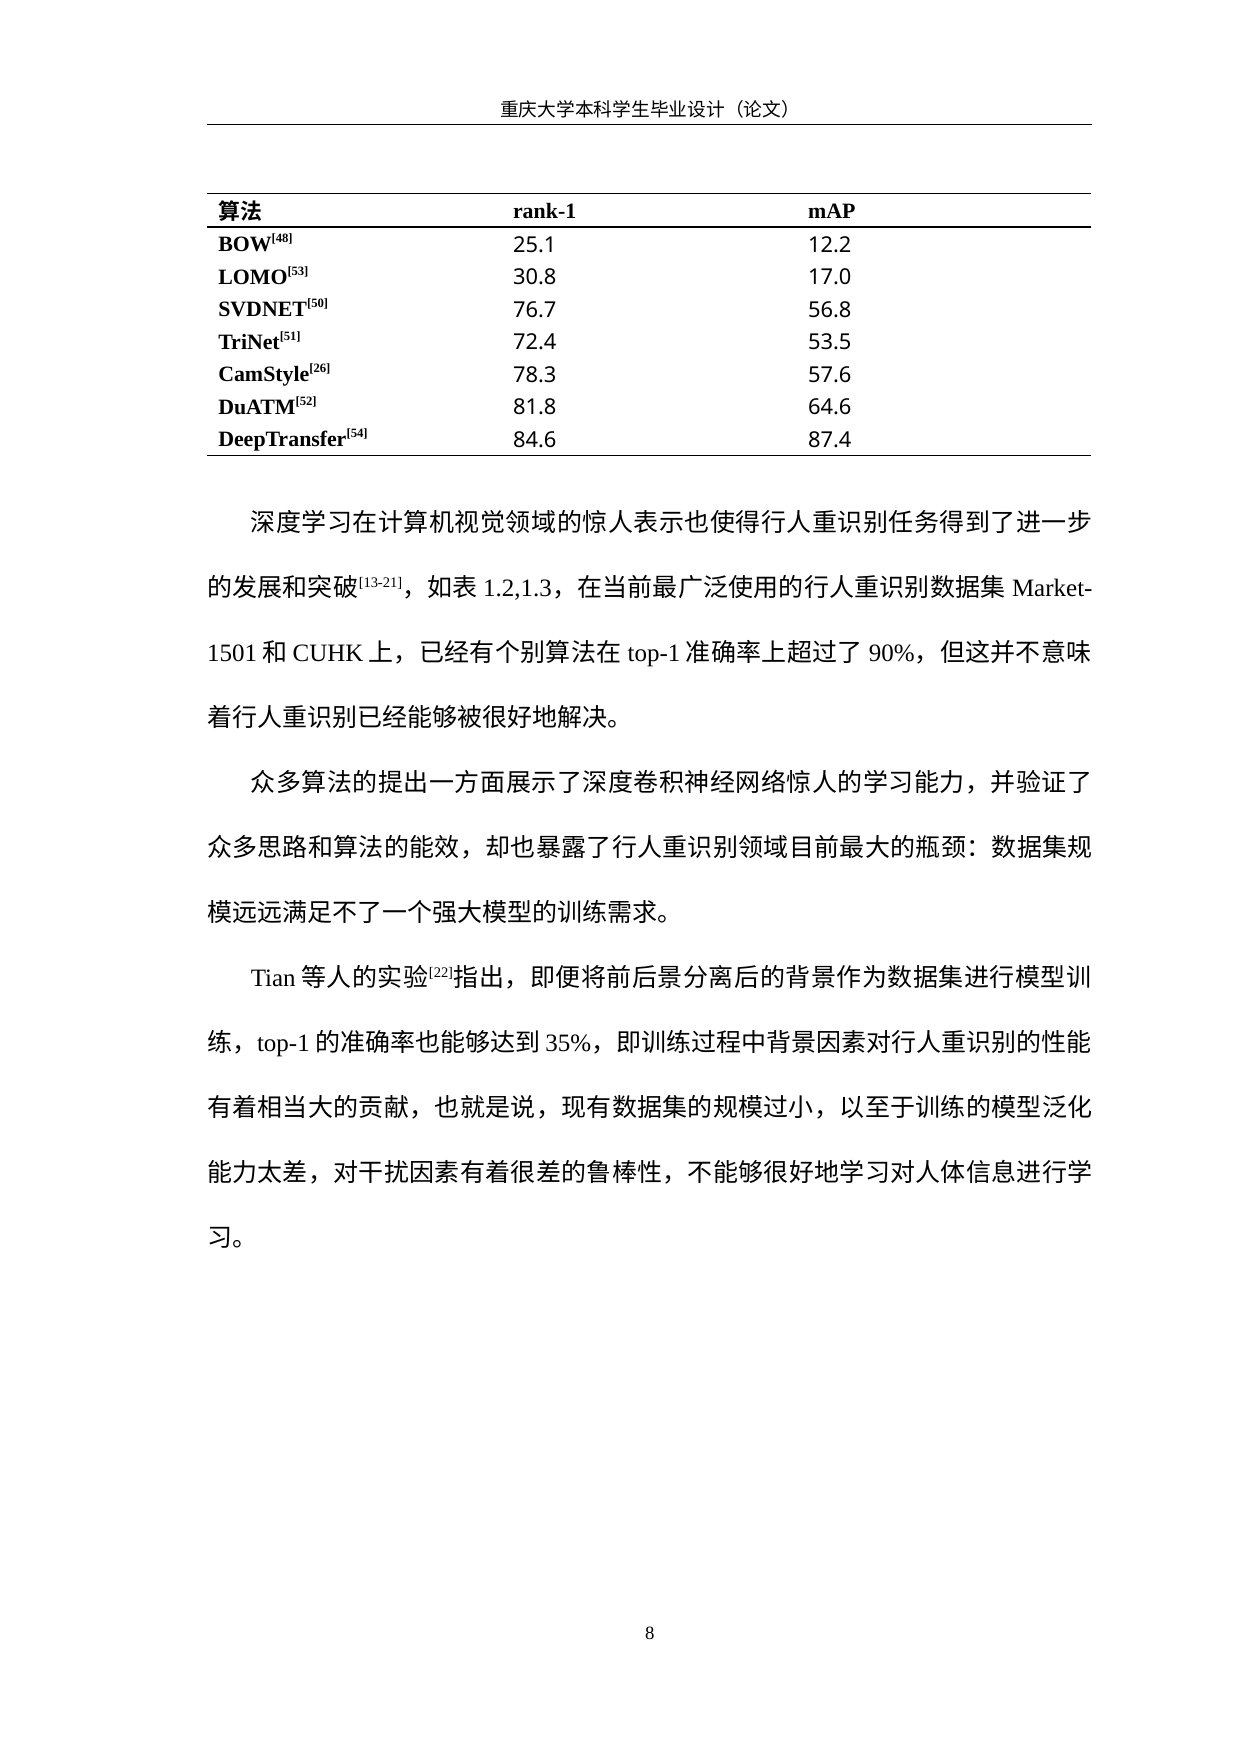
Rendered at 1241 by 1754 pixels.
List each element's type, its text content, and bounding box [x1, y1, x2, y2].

table_cell 81.8 [502, 390, 797, 422]
table_cell LOMO[53] [207, 260, 502, 292]
table_cell TriNet[51] [207, 325, 502, 357]
table_cell BOW[48] [207, 228, 502, 260]
table_cell 64.6 [797, 390, 1091, 422]
table_cell 76.7 [502, 293, 797, 325]
text Tian等人的实验[22]指出，即便将前后景分离后的背景作为数据集进行模型训练，top-1的准确率也能够达到35%，即训练过程中背景因素对行人重识别的性能有着相当大的贡献，也就是说，现有数据集的规模过小，以至于训练的模型泛化能力太差，对干扰因素有着很差的鲁棒性，不能够很好地学习对人体信息进行学习。 [207, 943, 1092, 1268]
table_cell 84.6 [502, 423, 797, 455]
table_cell DeepTransfer[54] [207, 423, 502, 455]
table_cell 72.4 [502, 325, 797, 357]
table_header 算法 [207, 194, 502, 226]
table_cell 25.1 [502, 228, 797, 260]
table_cell 57.6 [797, 358, 1091, 390]
table_cell 87.4 [797, 423, 1091, 455]
table_cell DuATM[52] [207, 390, 502, 422]
text 深度学习在计算机视觉领域的惊人表示也使得行人重识别任务得到了进一步的发展和突破[13-21]，如表1.2,1.3，在当前最广泛使用的行人重识别数据集Market-1501和CUHK上，已经有个别算法在top-1准确率上超过了90%，但这并不意味着行人重识别已经能够被很好地解决。 [207, 488, 1092, 748]
text 众多算法的提出一方面展示了深度卷积神经网络惊人的学习能力，并验证了众多思路和算法的能效，却也暴露了行人重识别领域目前最大的瓶颈：数据集规模远远满足不了一个强大模型的训练需求。 [207, 748, 1092, 943]
table_cell SVDNET[50] [207, 293, 502, 325]
table_cell 30.8 [502, 260, 797, 292]
table_cell CamStyle[26] [207, 358, 502, 390]
table_header mAP [797, 194, 1091, 226]
table_cell 17.0 [797, 260, 1091, 292]
table_cell 56.8 [797, 293, 1091, 325]
table_cell 12.2 [797, 228, 1091, 260]
table_cell 78.3 [502, 358, 797, 390]
table_cell 53.5 [797, 325, 1091, 357]
table_header rank-1 [502, 194, 797, 226]
